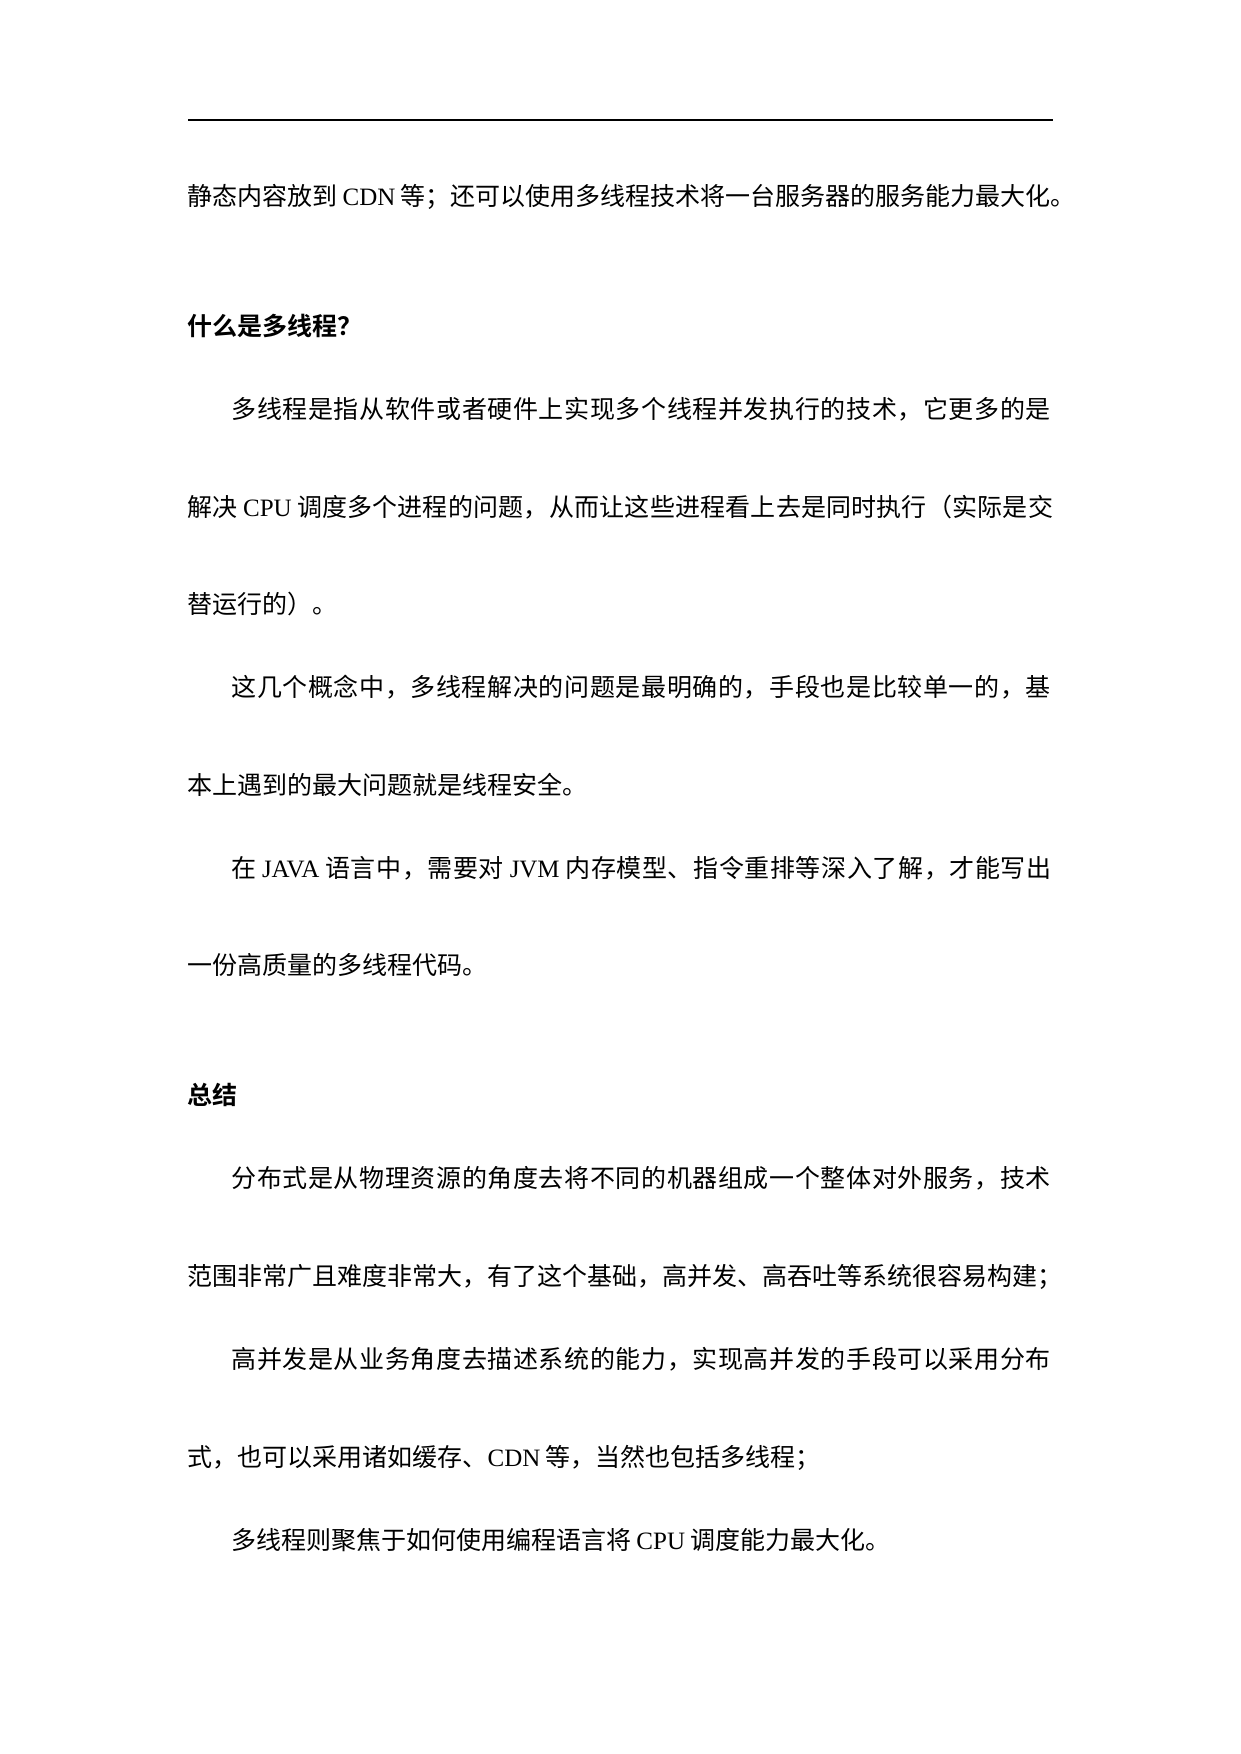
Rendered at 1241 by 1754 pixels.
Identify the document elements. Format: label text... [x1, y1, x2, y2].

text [187, 162, 1053, 227]
subtitle 什么是多线程？ [187, 292, 1053, 357]
text 多线程则聚焦于如何使用编程语言将CPU调度能力最大化。 [187, 1506, 1053, 1571]
text 分布式是从物理资源的角度去将不同的机器组成一个整体对外服务，技术范围非常广且难度非常大，有了这个基础，高并发、高吞吐等系统很容易构建； [187, 1144, 1053, 1307]
text 多线程是指从软件或者硬件上实现多个线程并发执行的技术，它更多的是解决CPU调度多个进程的问题，从而让这些进程看上去是同时执行（实际是交替运行的）。 [187, 375, 1053, 635]
subtitle 总结 [187, 1061, 1053, 1126]
text 高并发是从业务角度去描述系统的能力，实现高并发的手段可以采用分布式，也可以采用诸如缓存、CDN等，当然也包括多线程； [187, 1325, 1053, 1488]
text 这几个概念中，多线程解决的问题是最明确的，手段也是比较单一的，基本上遇到的最大问题就是线程安全。 [187, 653, 1053, 816]
text 在JAVA语言中，需要对JVM内存模型、指令重排等深入了解，才能写出一份高质量的多线程代码。 [187, 834, 1053, 996]
